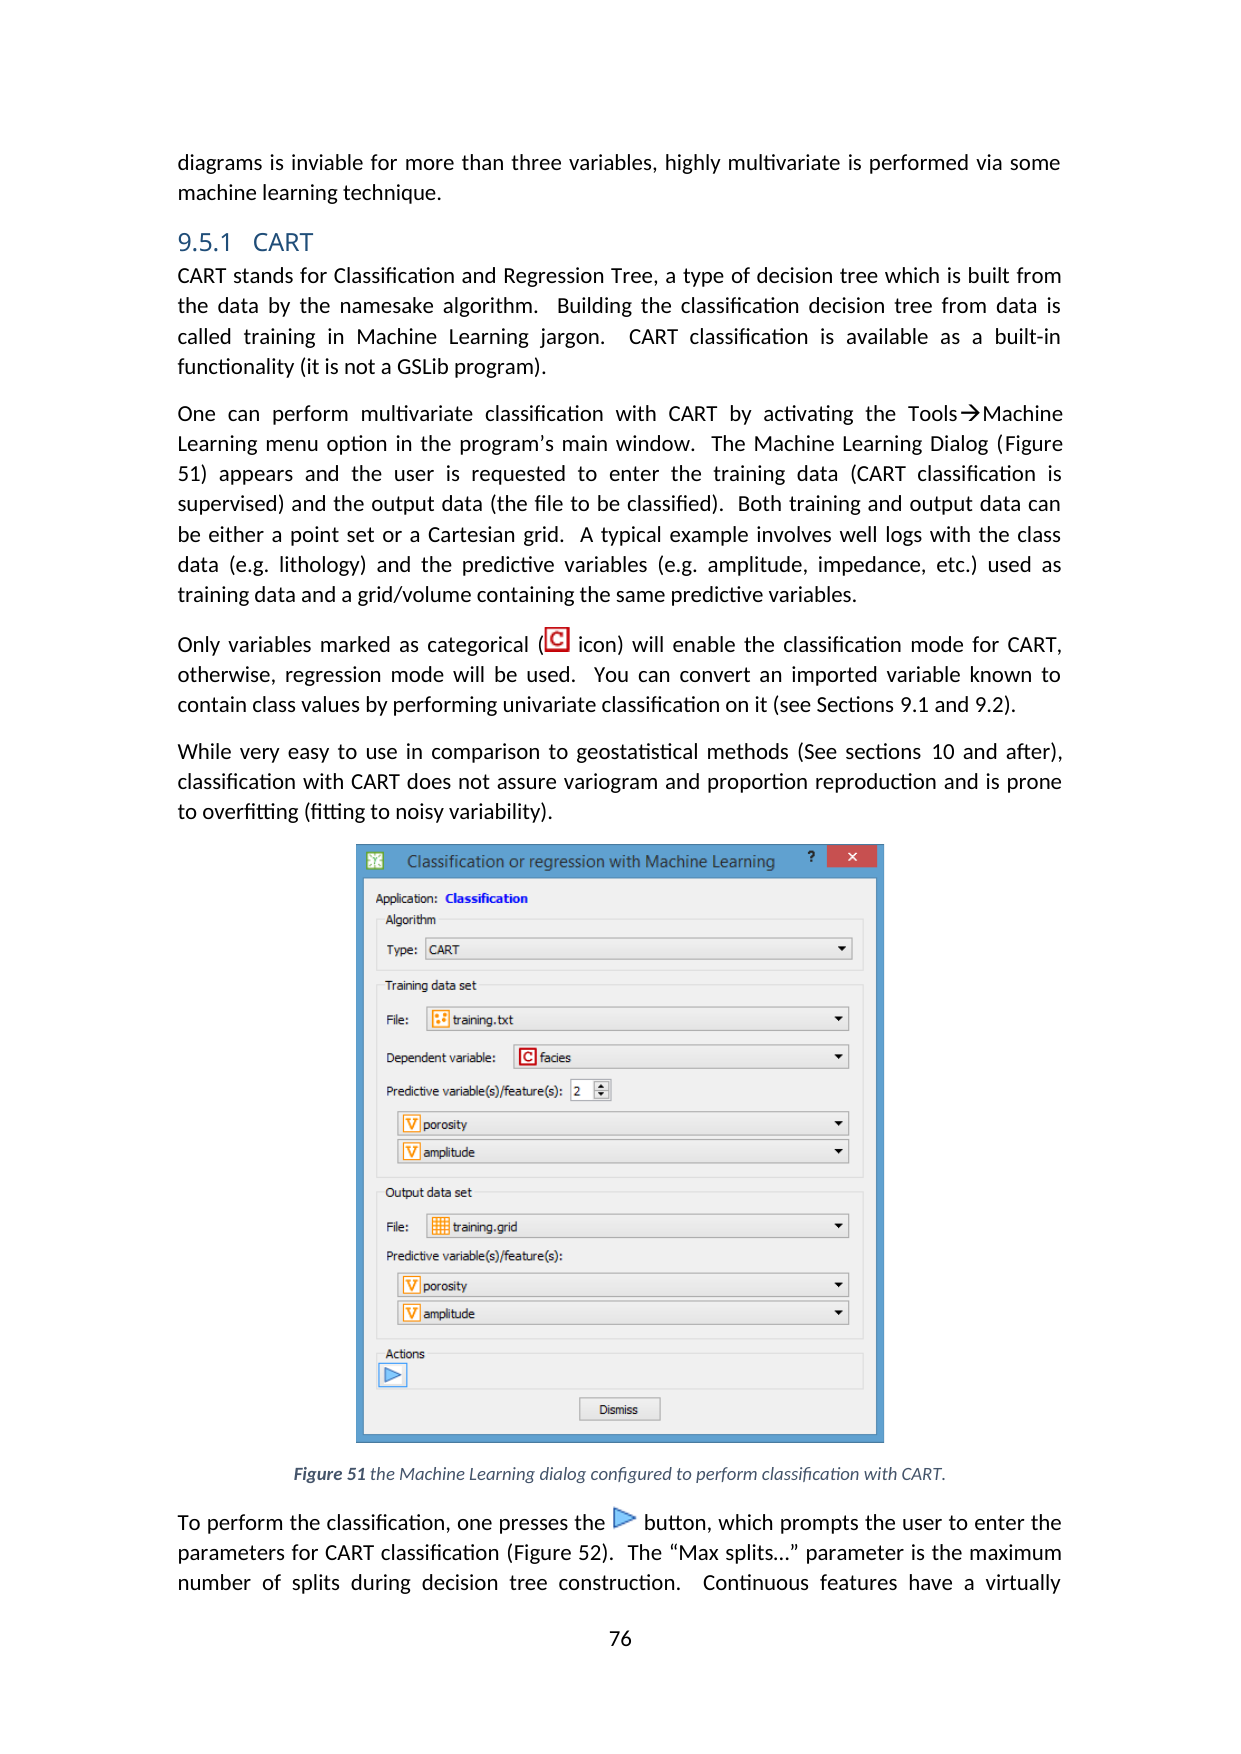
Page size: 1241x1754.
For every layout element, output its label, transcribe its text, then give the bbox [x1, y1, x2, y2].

picture [612, 1505, 638, 1531]
picture [544, 627, 570, 652]
text While very easy to use in comparison to geostatistical methods (See sections 10 and after), classification with CART does not assure variogram and proportion reproduction and is prone to overfitting (fitting to noisy variability). [177, 737, 1063, 826]
text Figure 51 the Machine Learning dialog configured to perform classification with CART. [177, 1462, 1063, 1484]
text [177, 148, 1063, 206]
subtitle CART [177, 225, 1063, 259]
picture [356, 844, 885, 1443]
text One can perform multivariate classification with CART by activating the ToolsMachine Learning menu option in the program’s main window. The Machine Learning Dialog (Figure 48) appears and the user is requested to enter the training data (CART classification is supervised) and the output data (the file to be classified). Both training and output data can be either a point set or a Cartesian grid. A typical example involves well logs with the class data (e.g. lithology) and the predictive variables (e.g. amplitude, impedance, etc.) used as training data and a grid/volume containing the same predictive variables. [177, 399, 1063, 608]
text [177, 1505, 1063, 1597]
text CART stands for Classification and Regression Tree, a type of decision tree which is built from the data by the namesake algorithm. Building the classification decision tree from data is called training in Machine Learning jargon. CART classification is available as a built-in functionality (it is not a GSLib program). [177, 261, 1063, 380]
text Only variables marked as categorical ( icon) will enable the classification mode for CART, otherwise, regression mode will be used. You can convert an imported variable known to contain class values by performing univariate classification on it (see Sections 9.1 and 9.2). [177, 627, 1063, 718]
